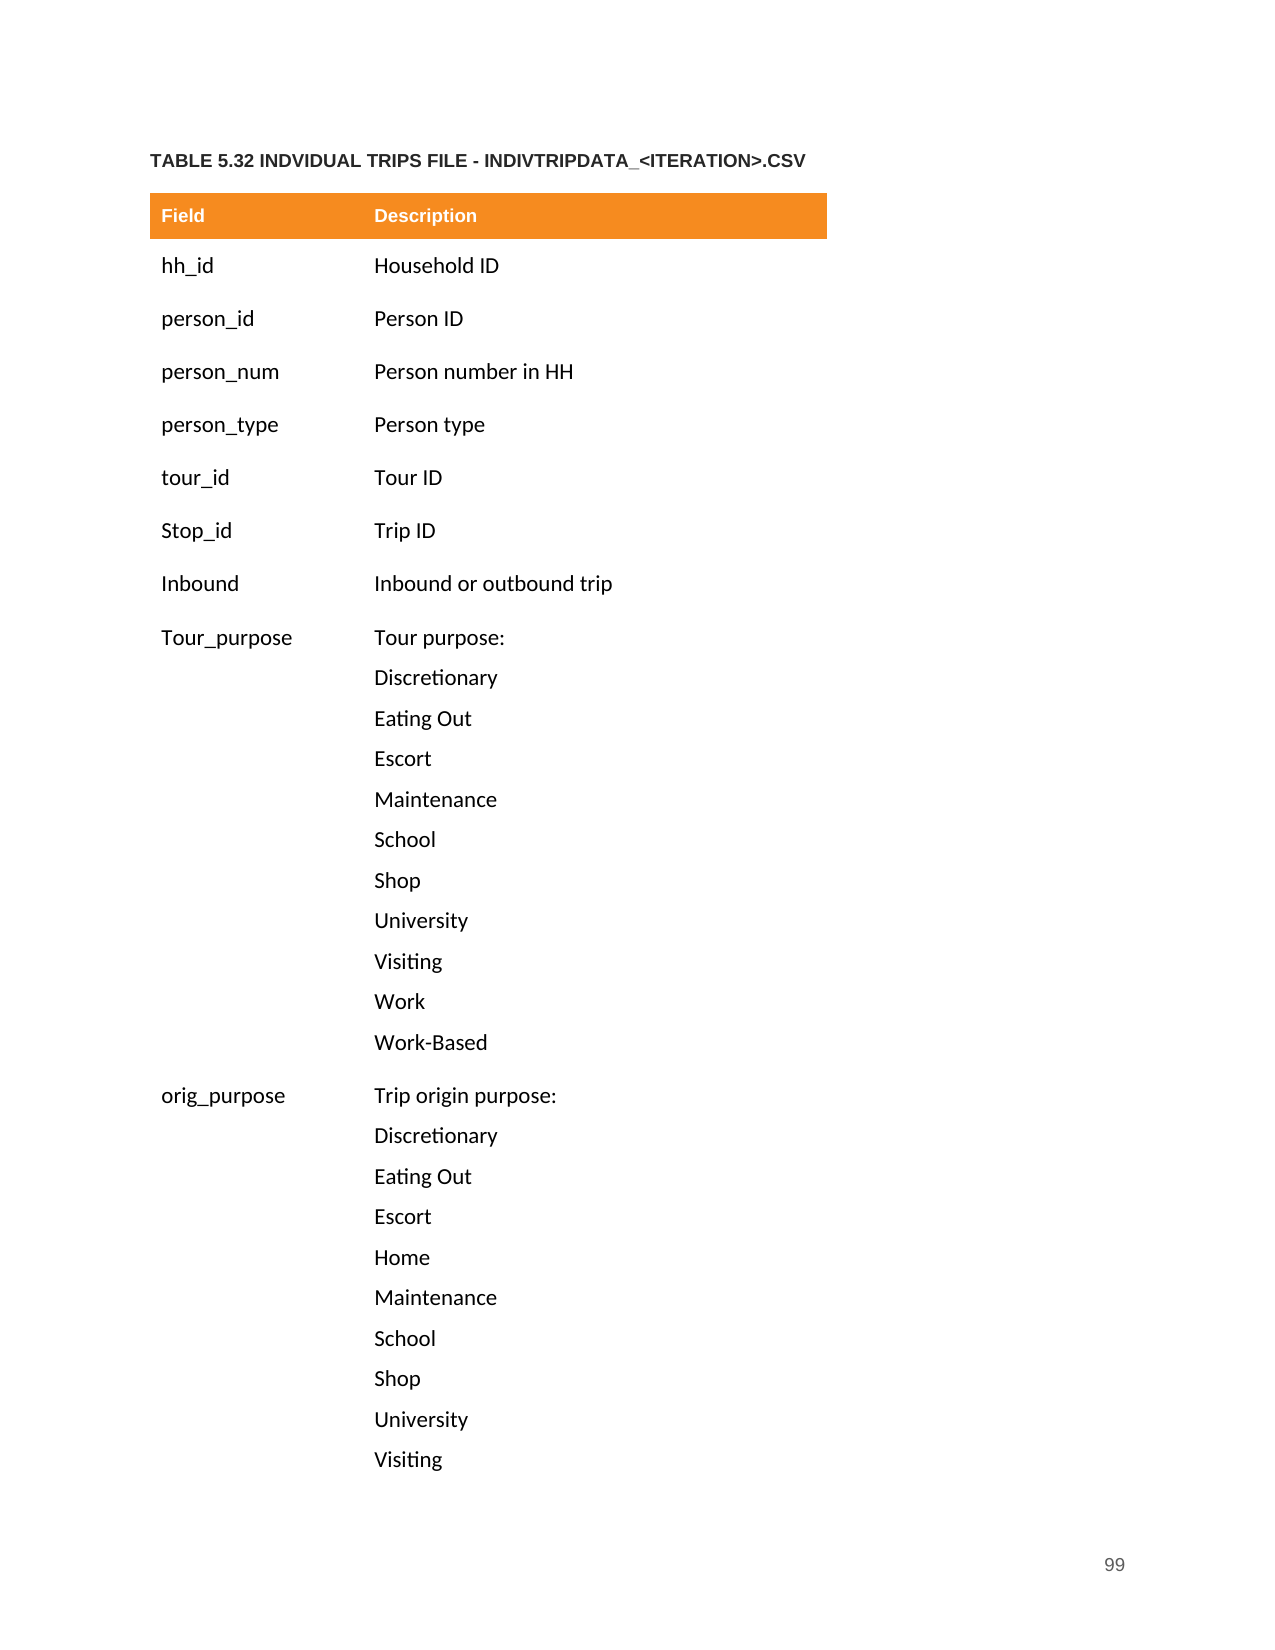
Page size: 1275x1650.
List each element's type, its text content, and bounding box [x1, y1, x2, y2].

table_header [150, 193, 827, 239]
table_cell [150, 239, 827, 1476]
text Table . InDvidUal Trips File - indivTripData_<iteration>.csv [150, 150, 1125, 172]
